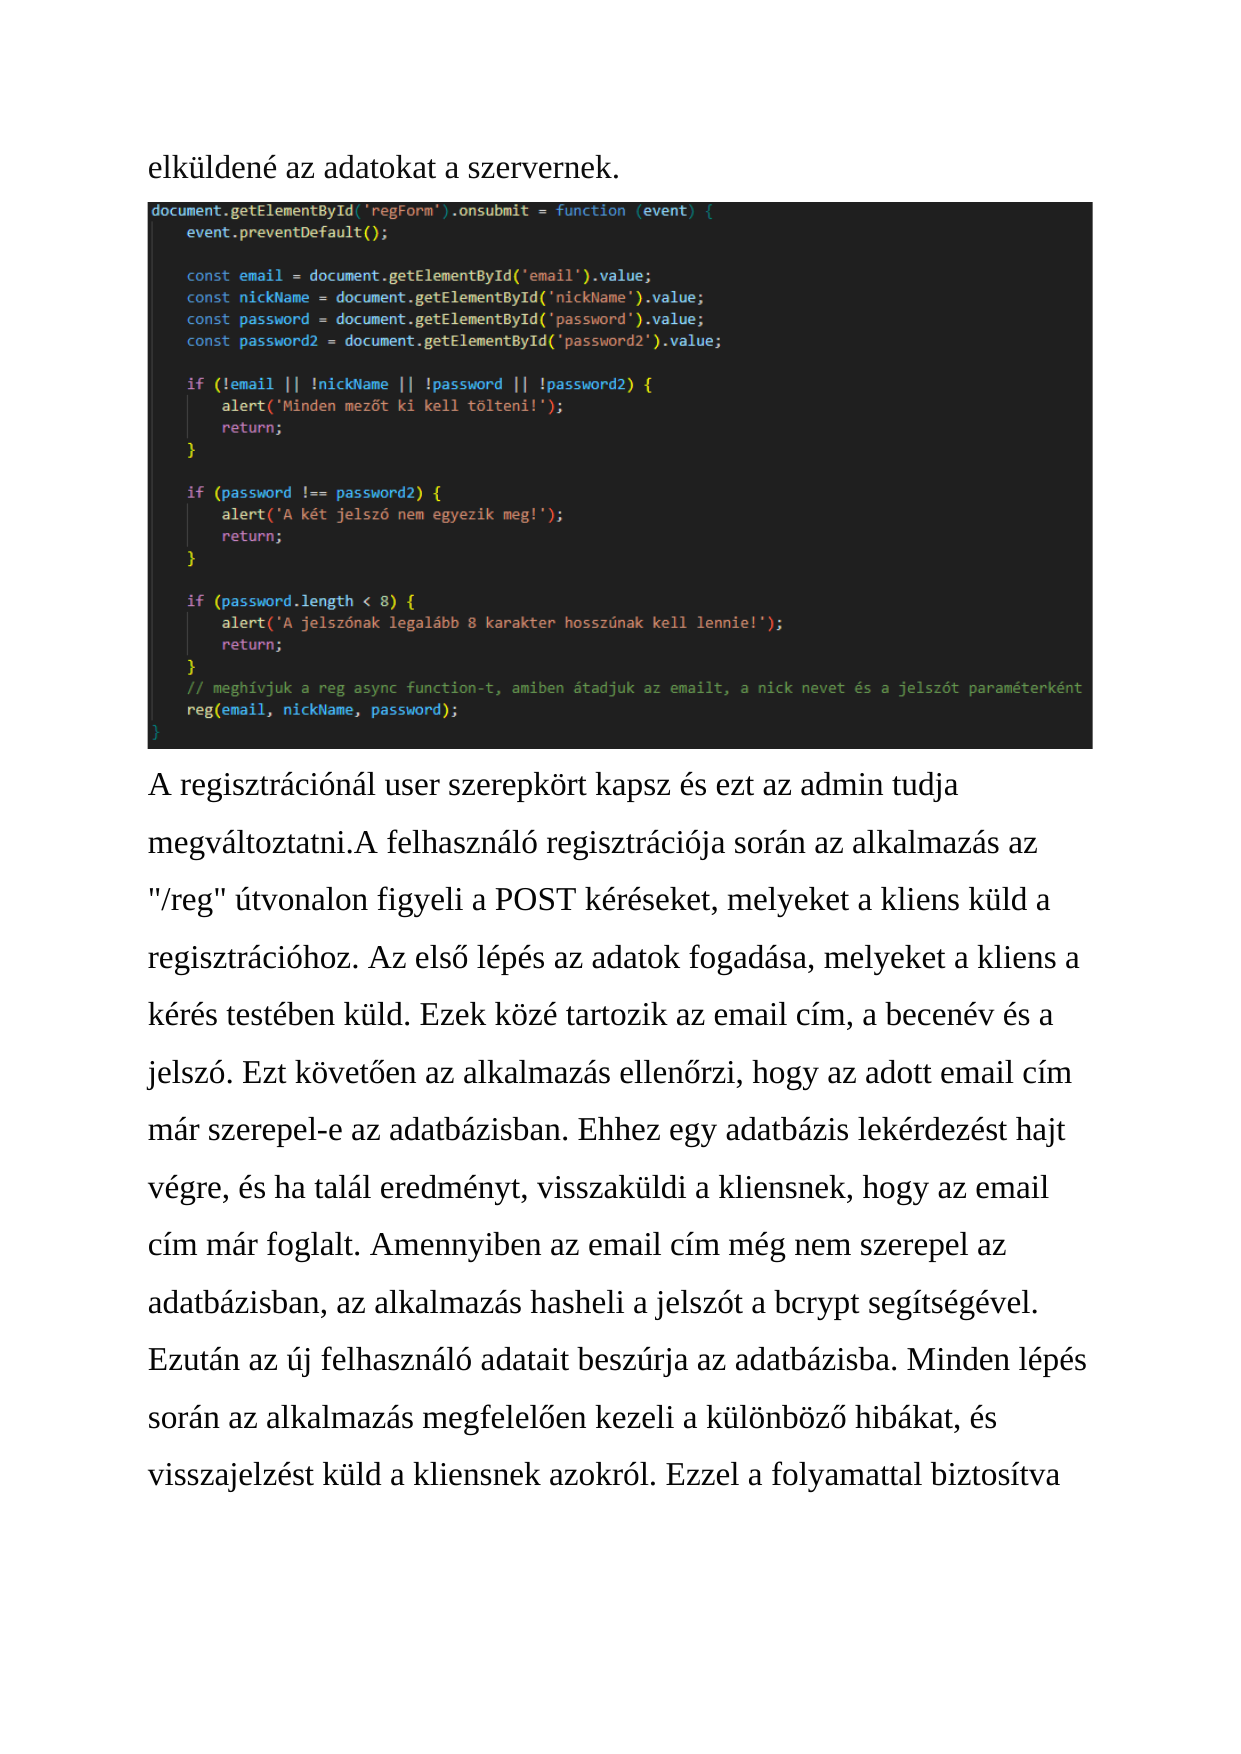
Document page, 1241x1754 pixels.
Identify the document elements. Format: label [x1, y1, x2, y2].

picture [147, 202, 1093, 749]
list [148, 148, 1093, 202]
list [148, 764, 1093, 1493]
